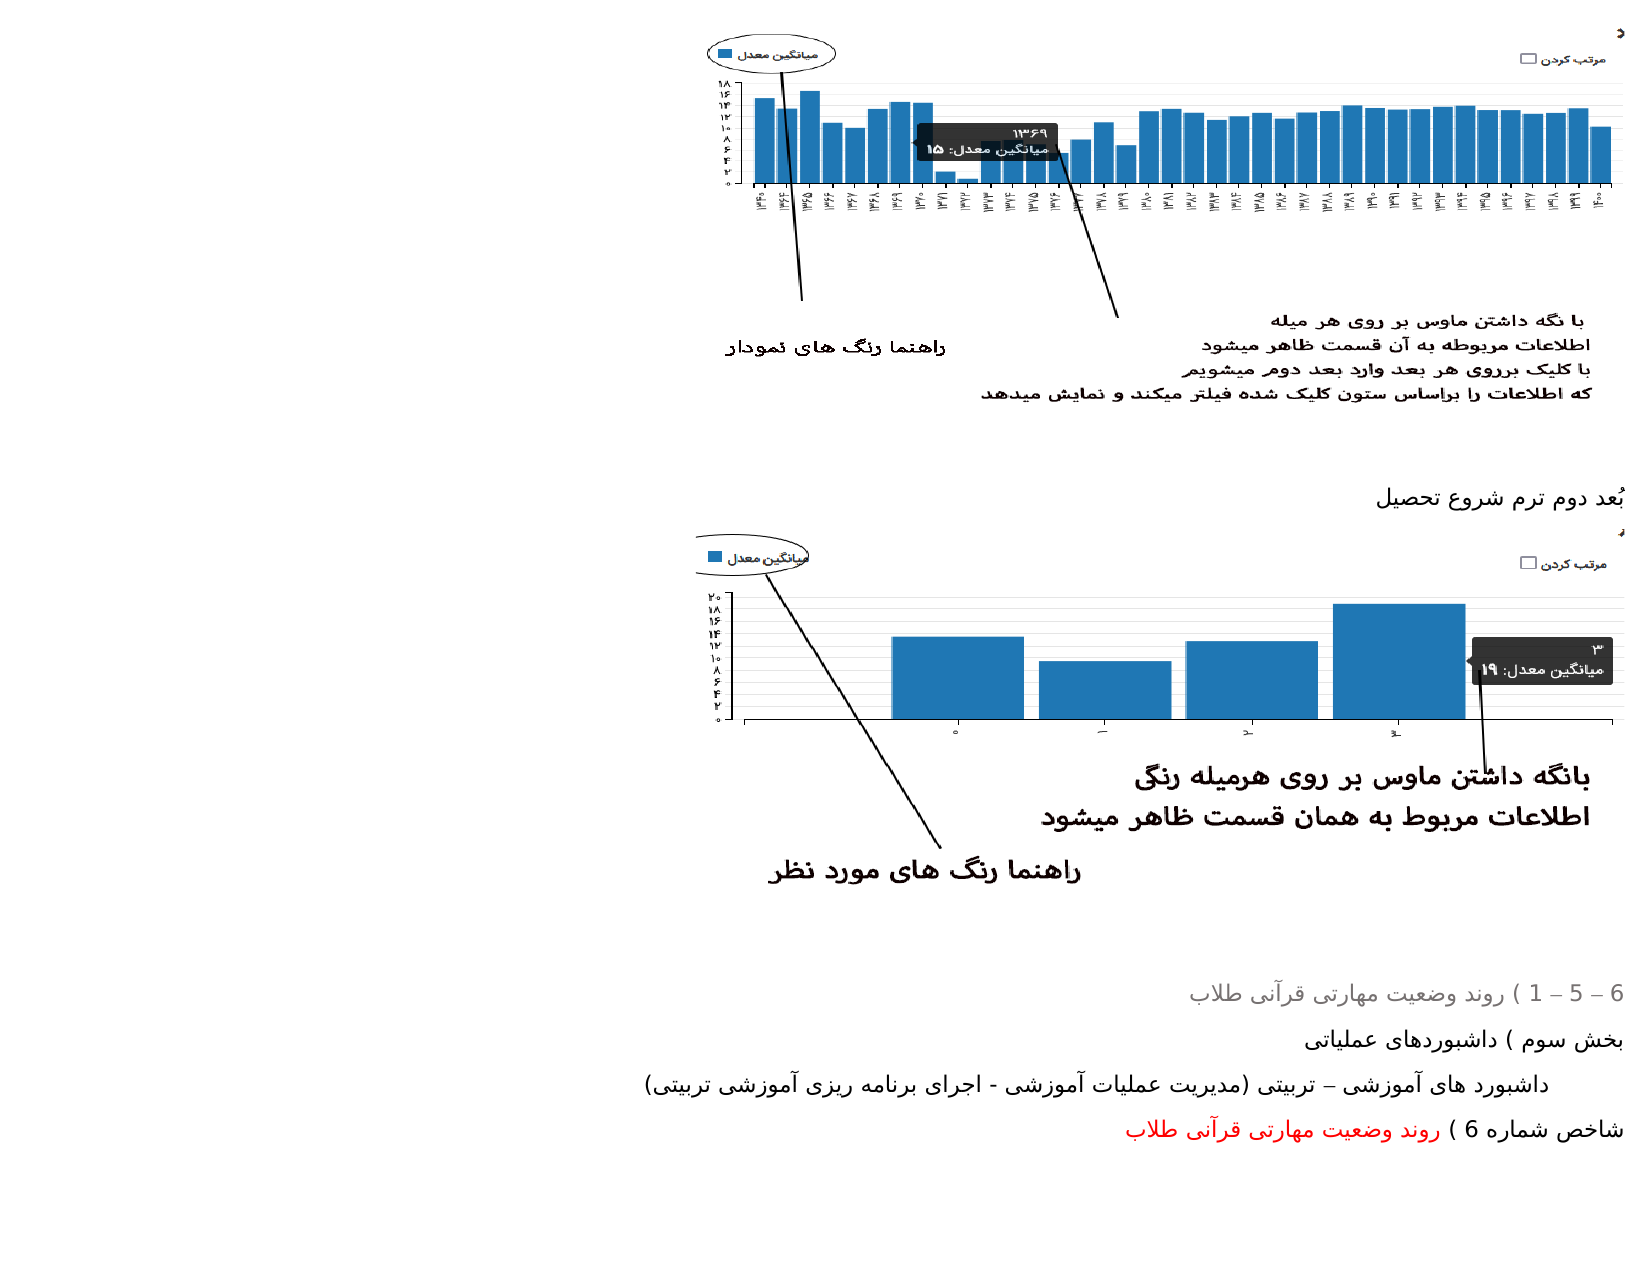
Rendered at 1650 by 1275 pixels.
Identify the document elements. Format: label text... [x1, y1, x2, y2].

picture [698, 28, 1625, 419]
picture [695, 529, 1625, 962]
text شاخص شماره 6 ) روند وضعیت مهارتی قرآنی طلاب [37, 1117, 1624, 1143]
text بُعد دوم ترم شروع تحصیل [37, 484, 1650, 511]
text 6 – 5 – 1 ) روند وضعیت مهارتی قرآنی طلاب [37, 980, 1624, 1007]
text بخش سوم ) داشبوردهای عملیاتی [37, 1026, 1624, 1052]
text داشبورد های آموزشی – تربیتی (مدیریت عملیات آموزشی - اجرای برنامه ریزی آموزشی تربیتی) [37, 1071, 1650, 1098]
